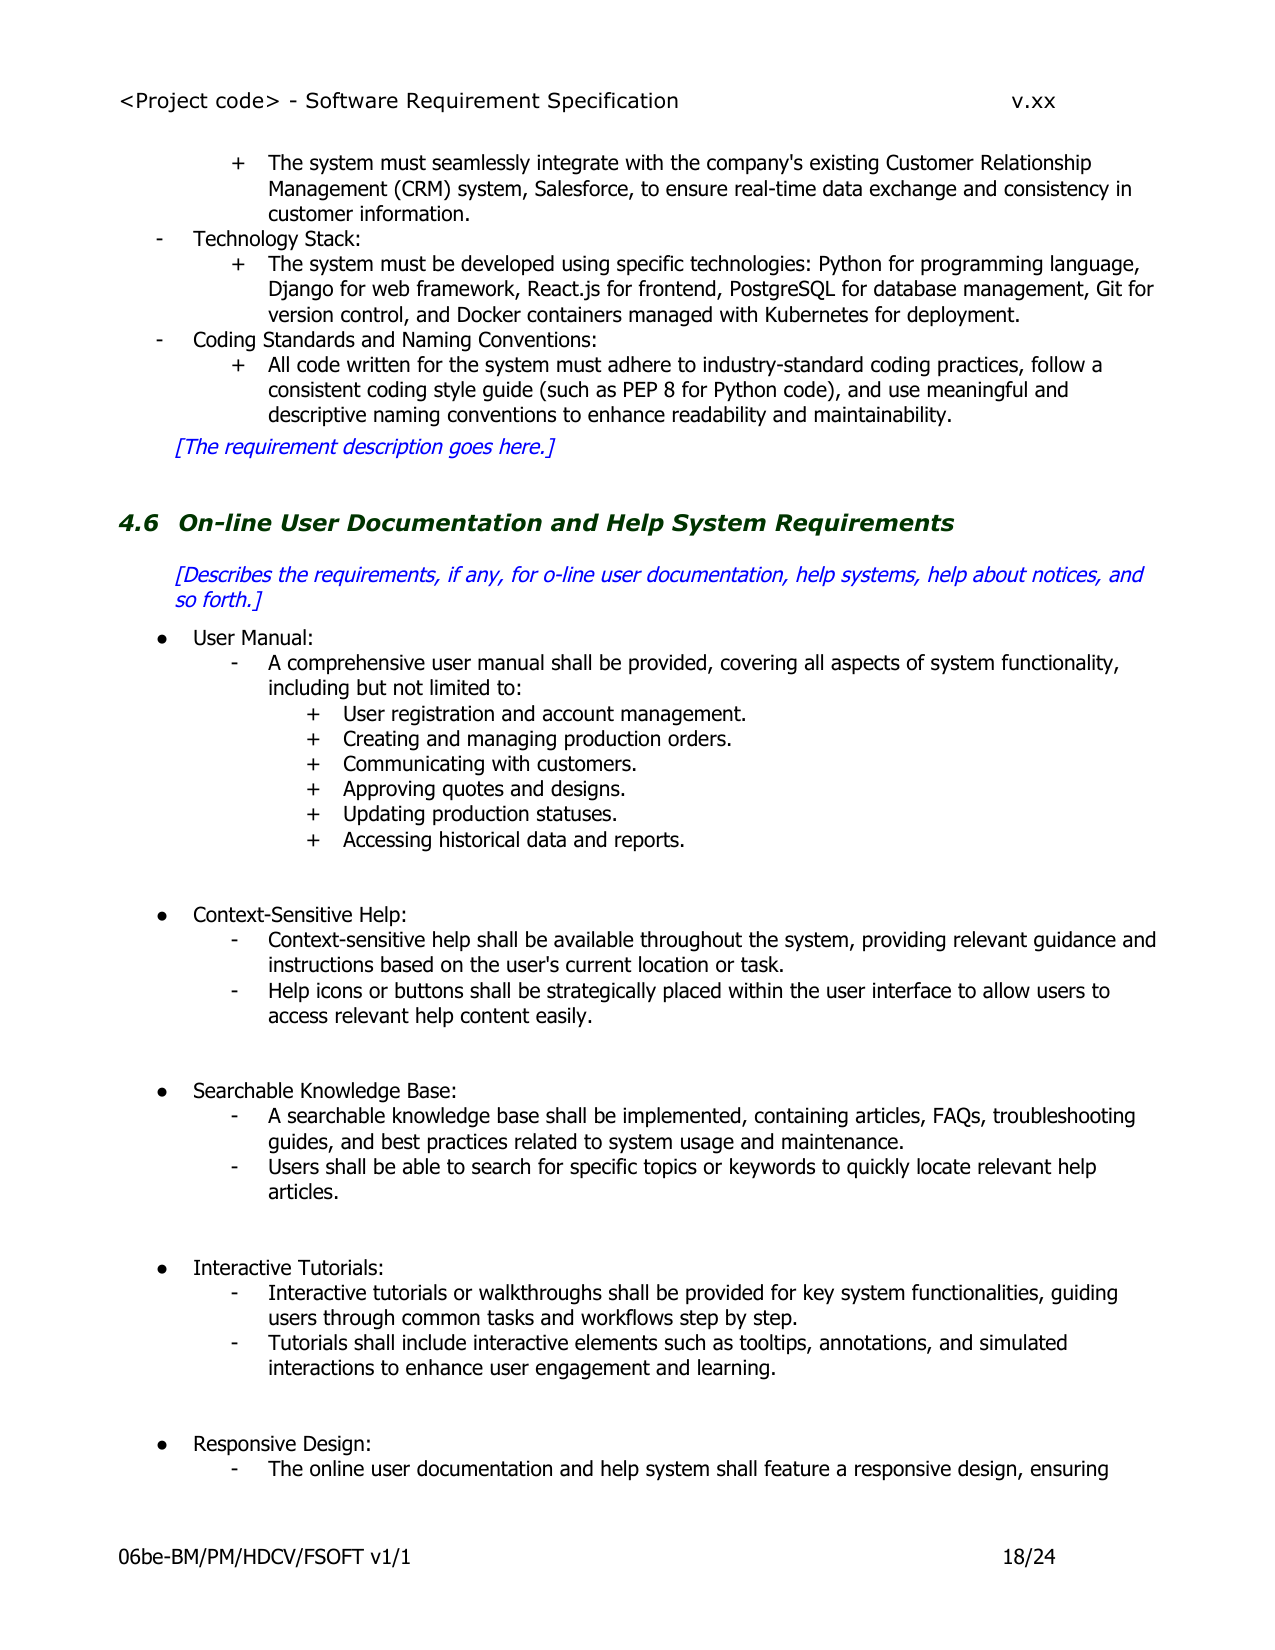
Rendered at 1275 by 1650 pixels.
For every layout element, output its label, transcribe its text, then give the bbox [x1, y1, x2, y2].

list Tutorials shall include interactive elements such as tooltips, annotations, and simulated interactions to enhance user engagement and learning. [231, 1330, 1167, 1380]
list Coding Standards and Naming Conventions: [156, 326, 1167, 352]
list Technology Stack: [156, 226, 1167, 251]
list Accessing historical data and reports. [306, 826, 1167, 851]
list Context-Sensitive Help: [156, 902, 1167, 927]
list Searchable Knowledge Base: [156, 1078, 1167, 1103]
list All code written for the system must adhere to industry-standard coding practices, follow a consistent coding style guide (such as PEP 8 for Python code), and use meaningful and descriptive naming conventions to enhance readability and maintainability. [231, 352, 1167, 427]
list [231, 1456, 1167, 1481]
list Approving quotes and designs. [306, 776, 1167, 801]
list User registration and account management. [306, 700, 1167, 725]
list A comprehensive user manual shall be provided, covering all aspects of system functionality, including but not limited to: [231, 650, 1167, 700]
list Responsive Design: [156, 1430, 1167, 1456]
text [The requirement description goes here.] [174, 433, 1167, 459]
list Help icons or buttons shall be strategically placed within the user interface to allow users to access relevant help content easily. [231, 977, 1167, 1028]
subtitle On-line User Documentation and Help System Requirements [118, 509, 1167, 537]
list The system must be developed using specific technologies: Python for programming language, Django for web framework, React.js for frontend, PostgreSQL for database management, Git for version control, and Docker containers managed with Kubernetes for deployment. [231, 251, 1167, 326]
list User Manual: [156, 624, 1167, 650]
list Interactive Tutorials: [156, 1254, 1167, 1279]
text [Describes the requirements, if any, for o-line user documentation, help systems, help about notices, and so forth.] [174, 562, 1167, 612]
list The system must seamlessly integrate with the company's existing Customer Relationship Management (CRM) system, Salesforce, to ensure real-time data exchange and consistency in customer information. [231, 150, 1167, 226]
list Interactive tutorials or walkthroughs shall be provided for key system functionalities, guiding users through common tasks and workflows step by step. [231, 1279, 1167, 1330]
list Creating and managing production orders. [306, 725, 1167, 751]
list Users shall be able to search for specific topics or keywords to quickly locate relevant help articles. [231, 1153, 1167, 1204]
list Communicating with customers. [306, 751, 1167, 776]
list Updating production statuses. [306, 801, 1167, 826]
list A searchable knowledge base shall be implemented, containing articles, FAQs, troubleshooting guides, and best practices related to system usage and maintenance. [231, 1103, 1167, 1153]
list Context-sensitive help shall be available throughout the system, providing relevant guidance and instructions based on the user's current location or task. [231, 927, 1167, 977]
